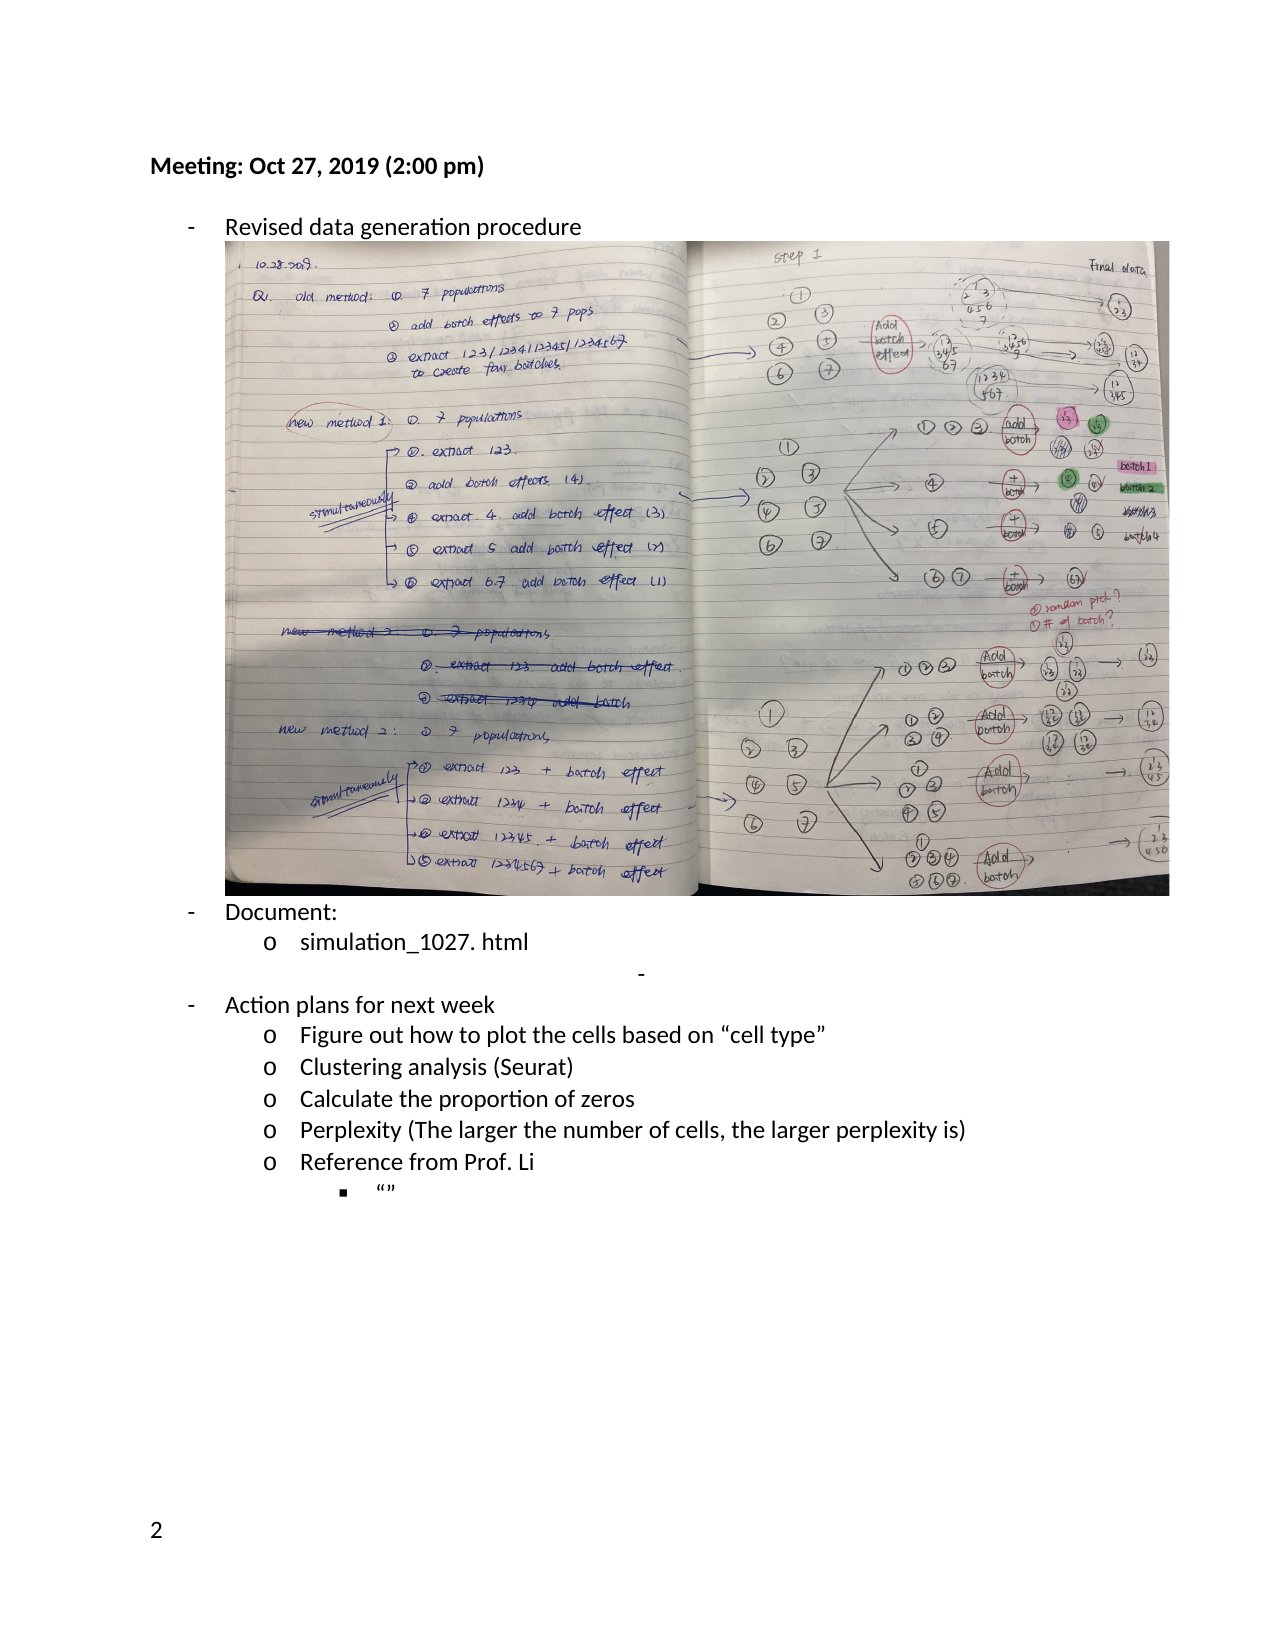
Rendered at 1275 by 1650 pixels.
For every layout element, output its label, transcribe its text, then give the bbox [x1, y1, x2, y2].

list Reference from Prof. Li [262, 1146, 1125, 1178]
text Meeting: Oct 27, 2019 (2:00 pm) [150, 150, 1125, 181]
list Perplexity (The larger the number of cells, the larger perplexity is) [262, 1114, 1125, 1146]
list Calculate the proportion of zeros [262, 1083, 1125, 1114]
list Document: [187, 896, 1125, 926]
list Clustering analysis (Seurat) [262, 1051, 1125, 1083]
list Action plans for next week [187, 989, 1125, 1019]
list “” [337, 1178, 1125, 1209]
picture [225, 241, 1170, 896]
list Revised data generation procedure [187, 211, 1125, 242]
list simulation_1027. html [262, 926, 1125, 958]
list Figure out how to plot the cells based on “cell type” [262, 1019, 1125, 1051]
